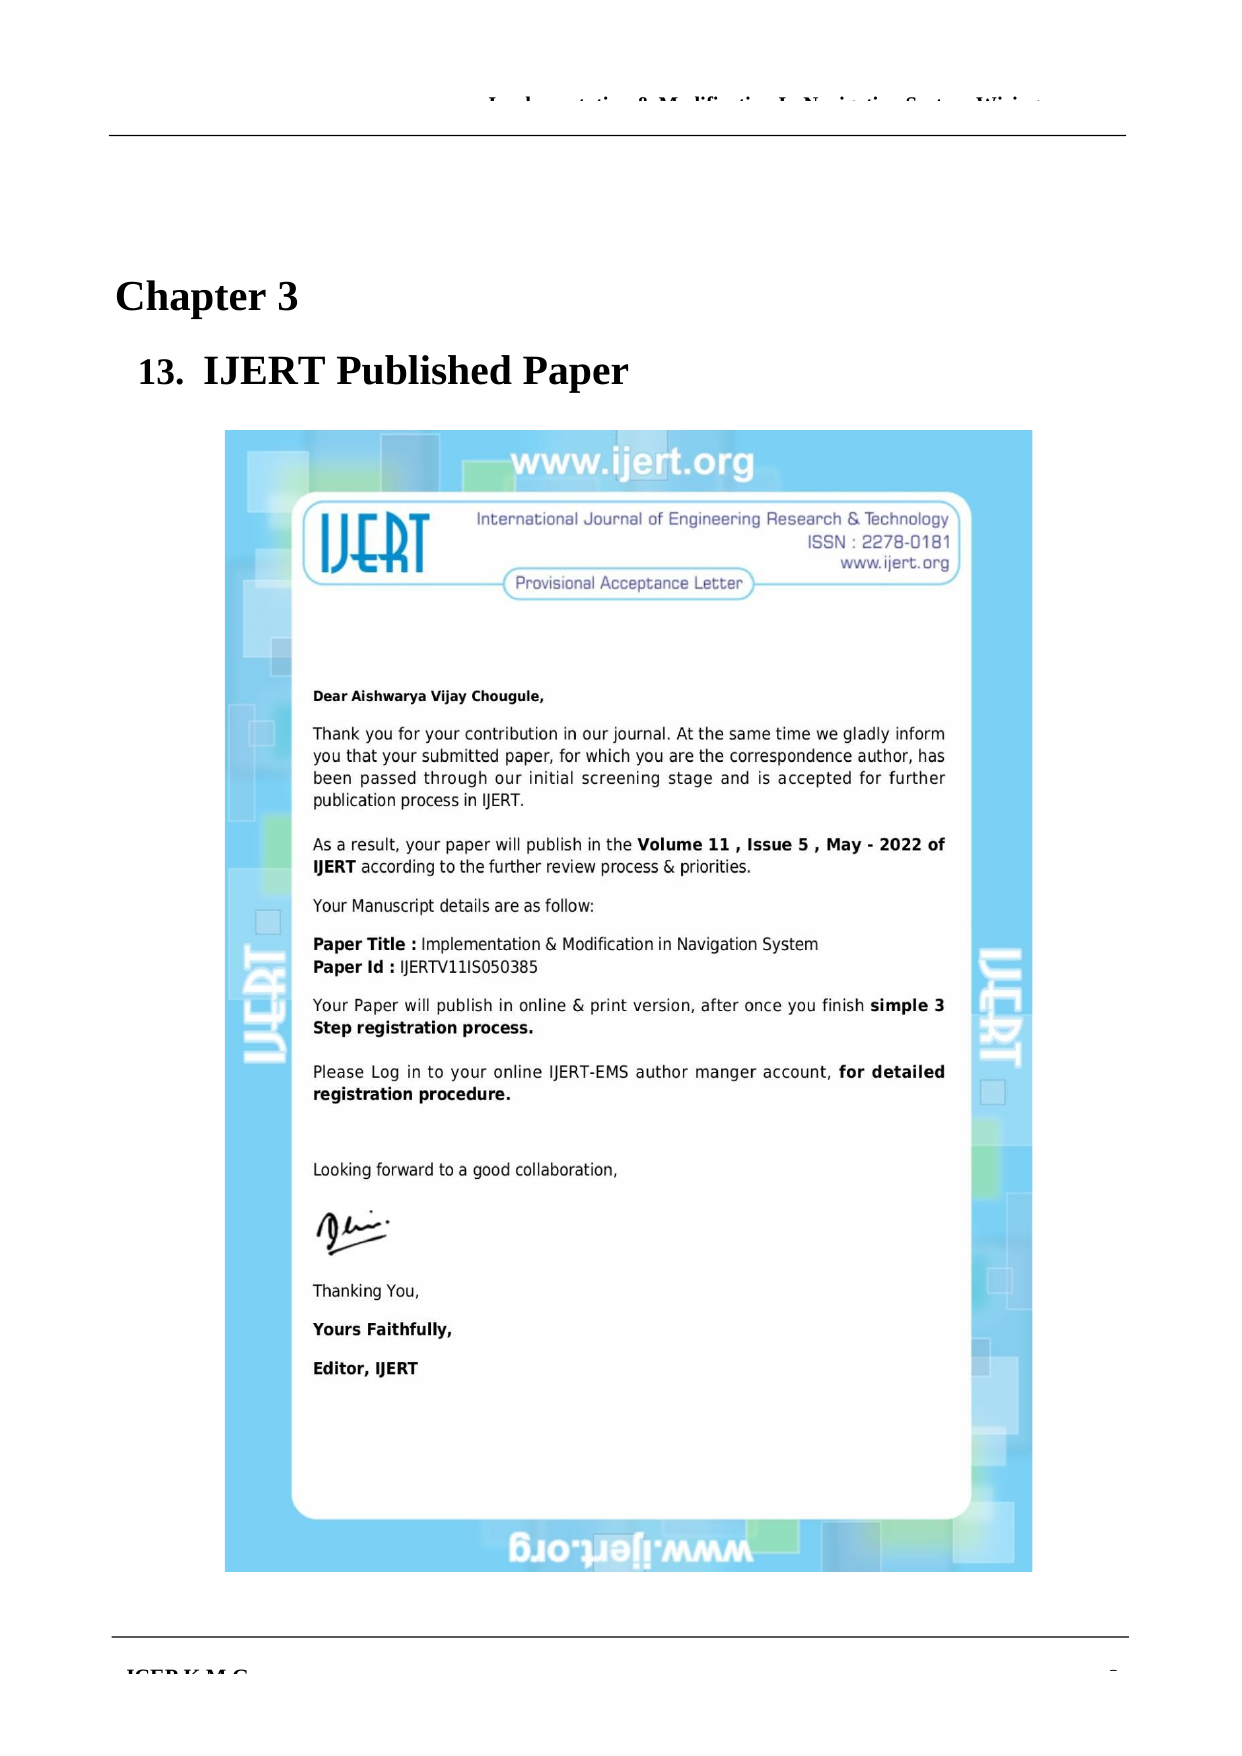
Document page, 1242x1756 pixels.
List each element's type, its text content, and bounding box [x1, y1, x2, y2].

subtitle IJERT Published Paper [137, 346, 1233, 394]
subtitle Chapter 3 [114, 270, 1233, 319]
picture [224, 430, 1033, 1572]
